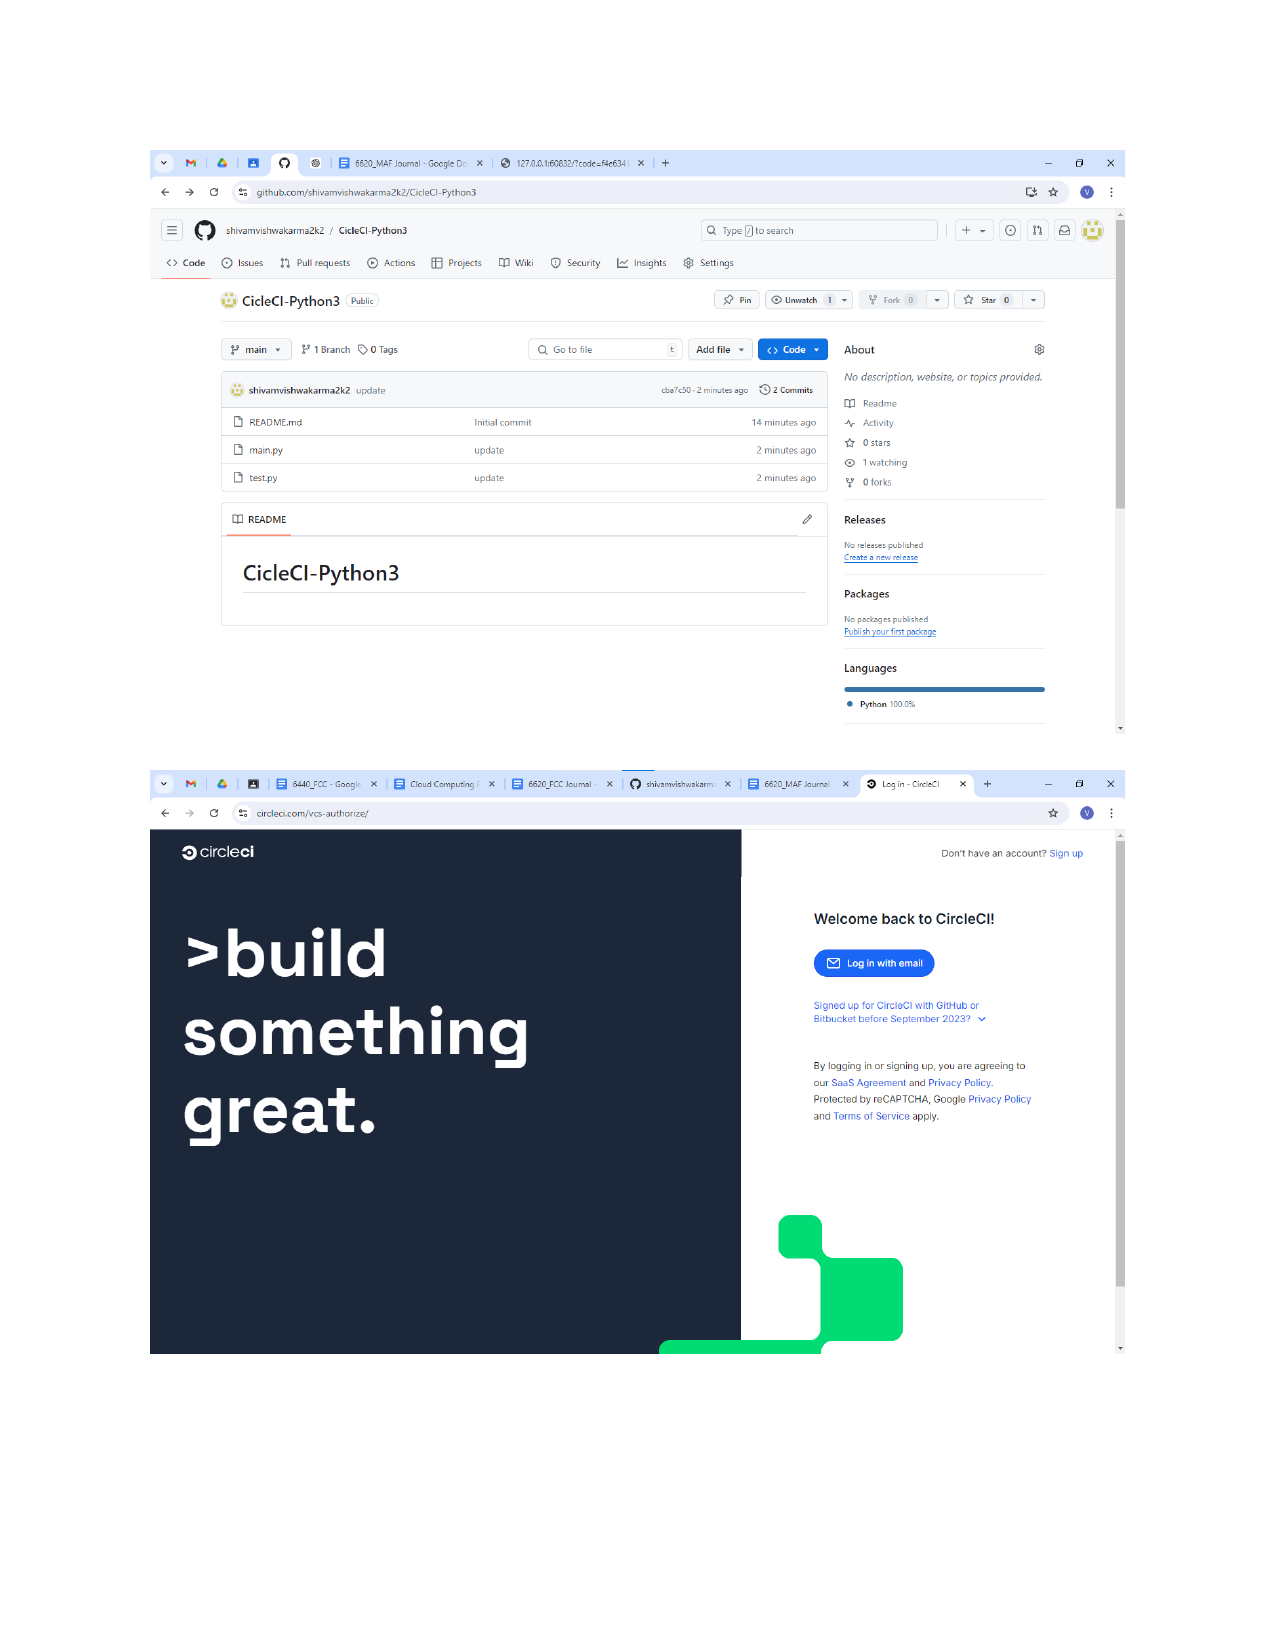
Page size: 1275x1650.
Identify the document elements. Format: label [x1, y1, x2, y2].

picture [150, 770, 1125, 1354]
picture [150, 150, 1125, 734]
